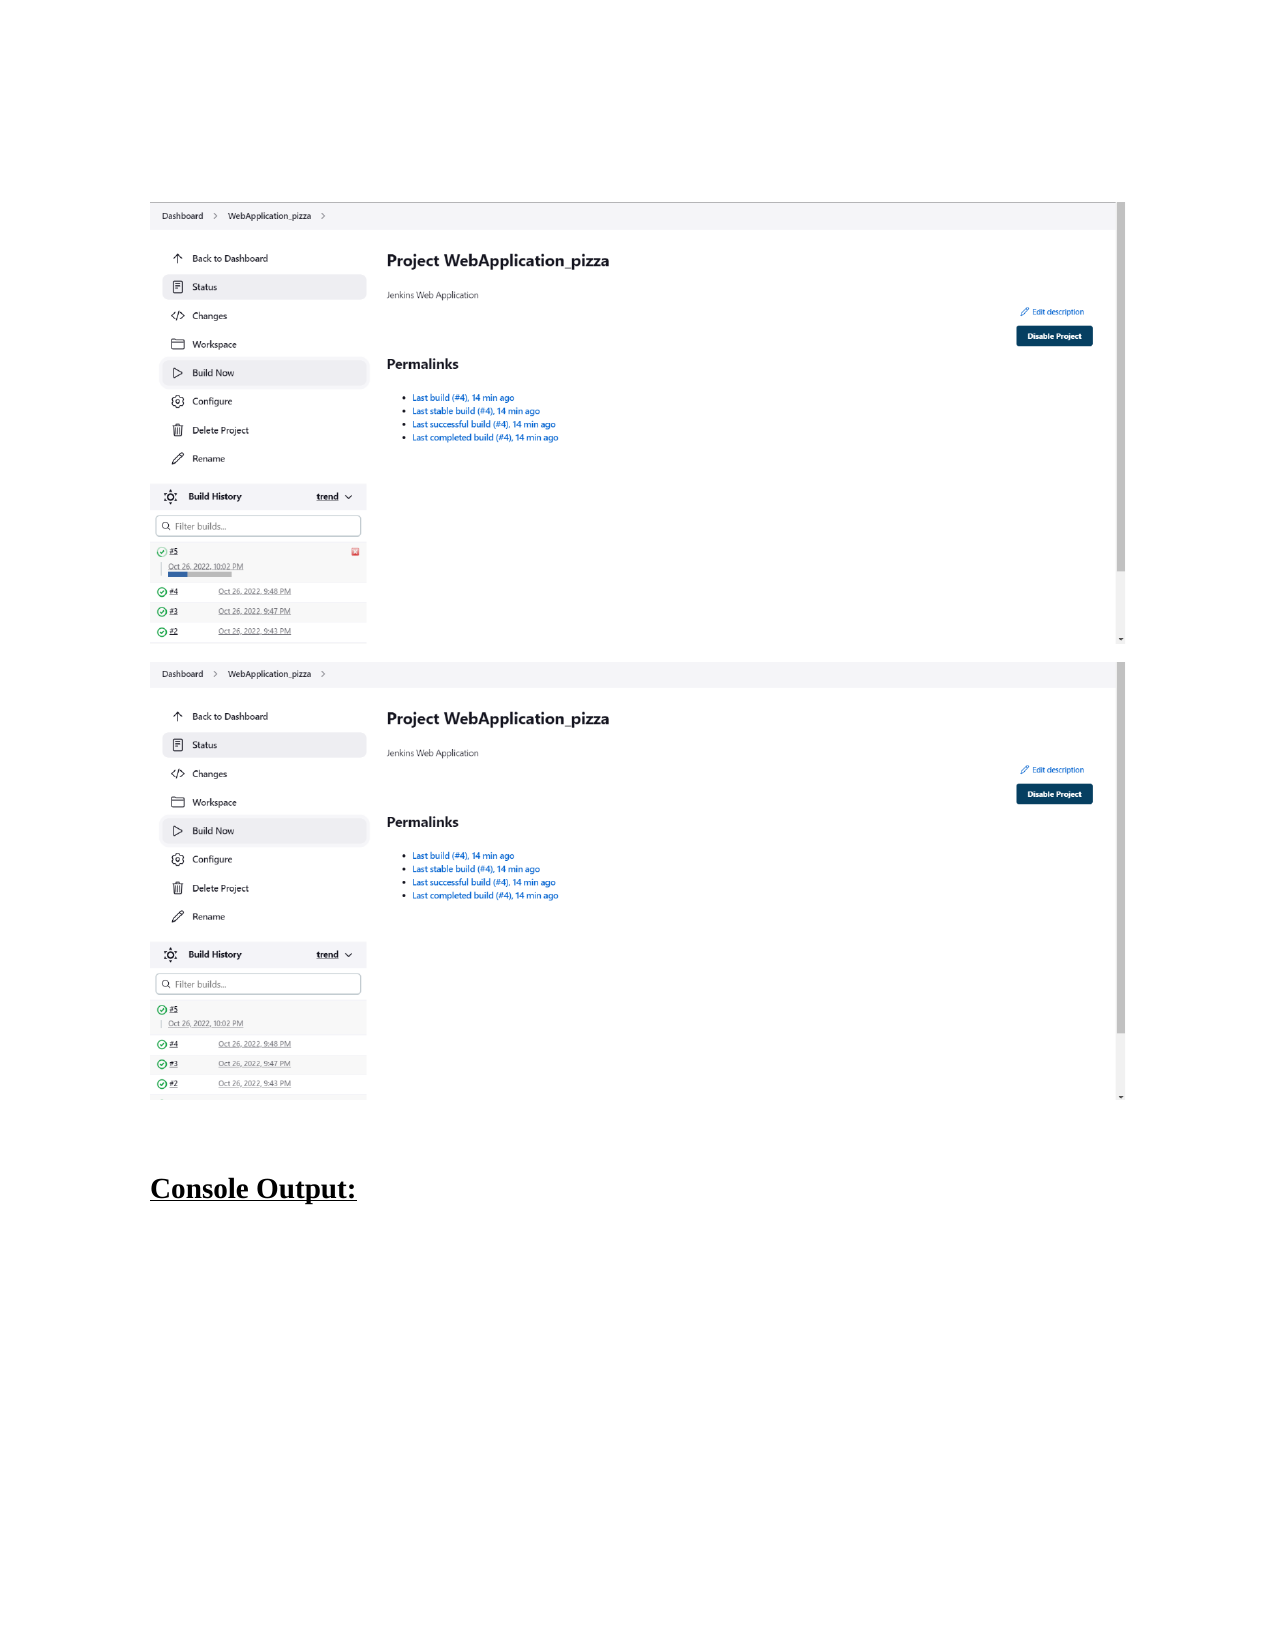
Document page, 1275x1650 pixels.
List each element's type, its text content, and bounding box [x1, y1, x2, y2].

text Console Output: [150, 1171, 1125, 1204]
picture [150, 662, 1125, 1100]
picture [150, 202, 1125, 644]
